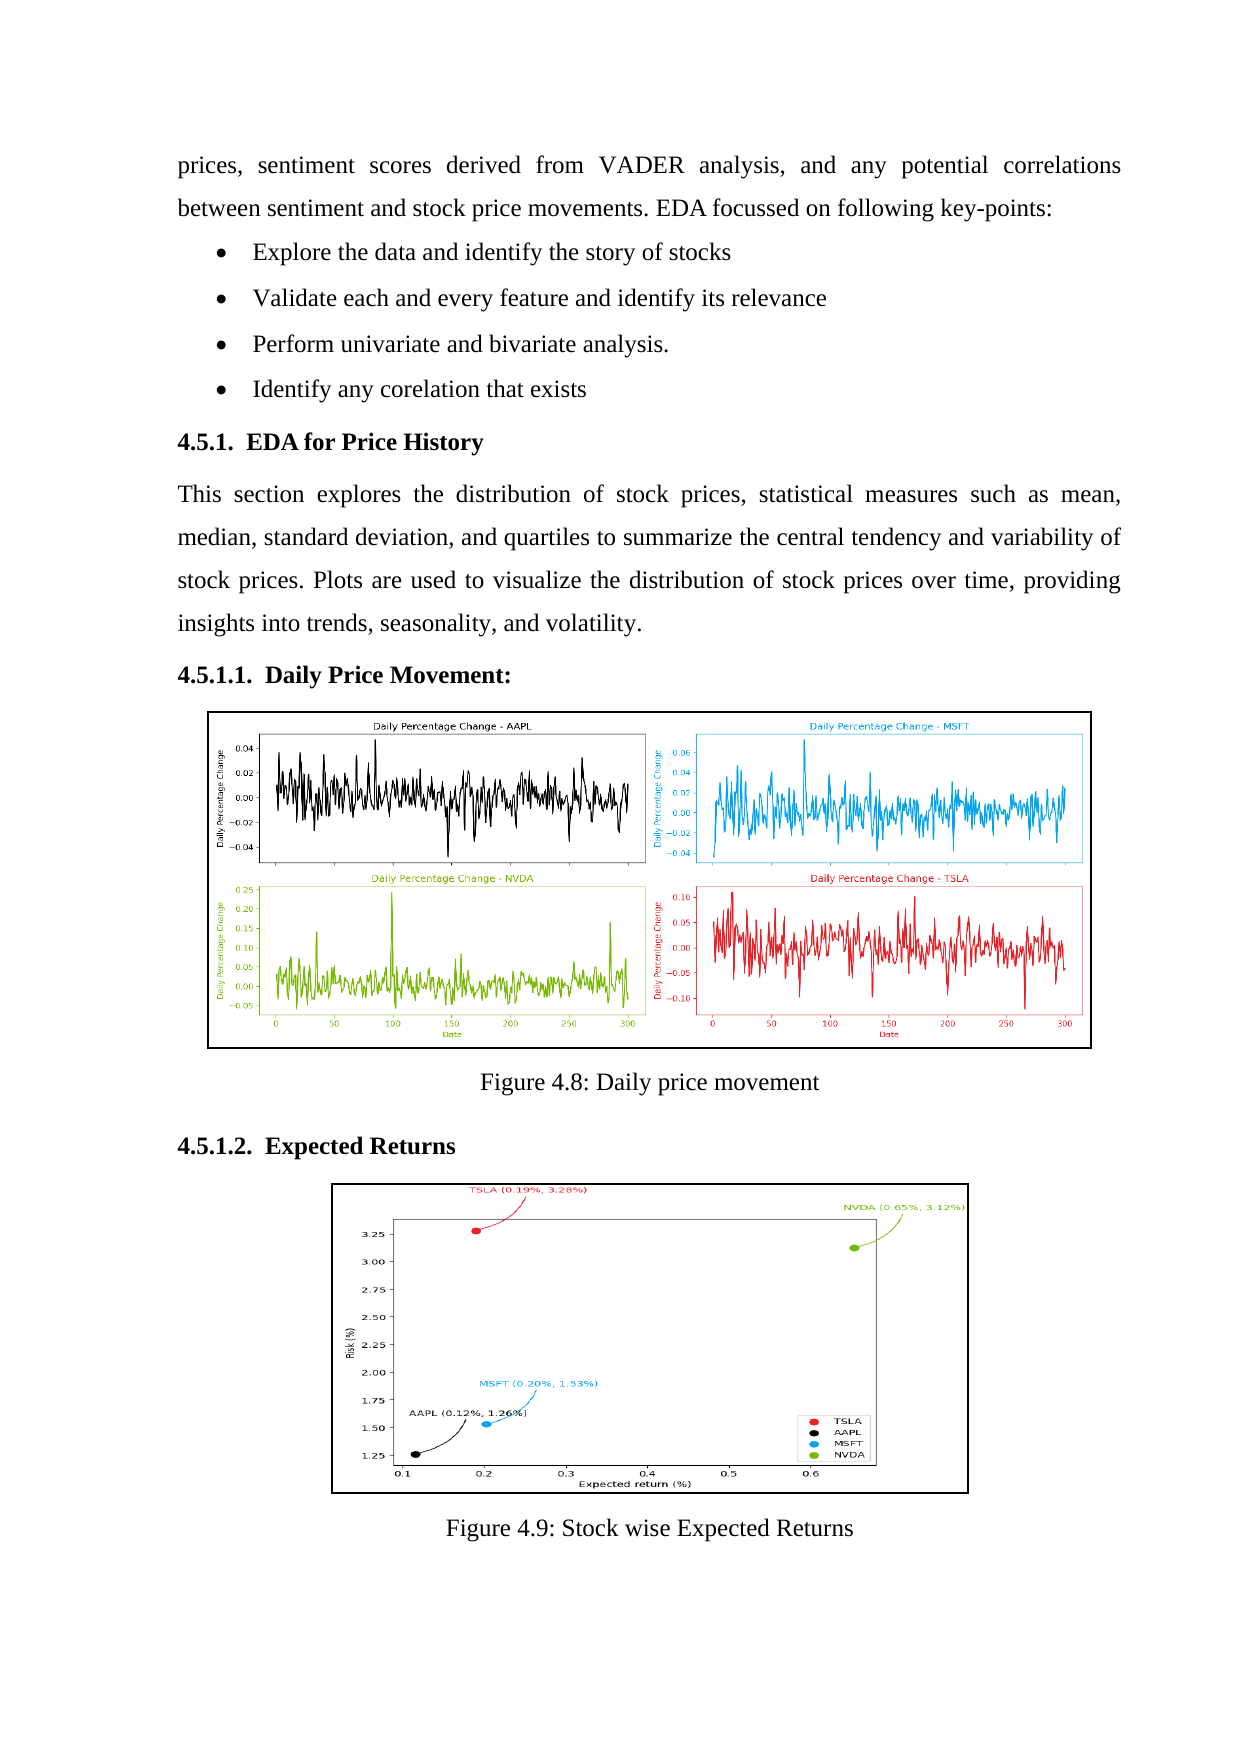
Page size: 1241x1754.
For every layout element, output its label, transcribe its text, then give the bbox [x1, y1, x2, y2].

list Perform univariate and bivariate analysis. [215, 328, 1122, 358]
picture [333, 1185, 967, 1492]
subtitle Expected Returns [177, 1131, 1122, 1160]
list Identify any corelation that exists [215, 373, 1122, 404]
subtitle Daily Price Movement: [177, 660, 1122, 688]
list Validate each and every feature and identify its relevance [215, 282, 1122, 312]
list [177, 150, 1122, 222]
list This section explores the distribution of stock prices, statistical measures such as mean, median, standard deviation, and quartiles to summarize the central tendency and variability of stock prices. Plots are used to visualize the distribution of stock prices over time, providing insights into trends, seasonality, and volatility. [177, 479, 1122, 637]
picture [209, 713, 1090, 1047]
subtitle EDA for Price History [177, 427, 1122, 456]
list Explore the data and identify the story of stocks [215, 236, 1122, 267]
